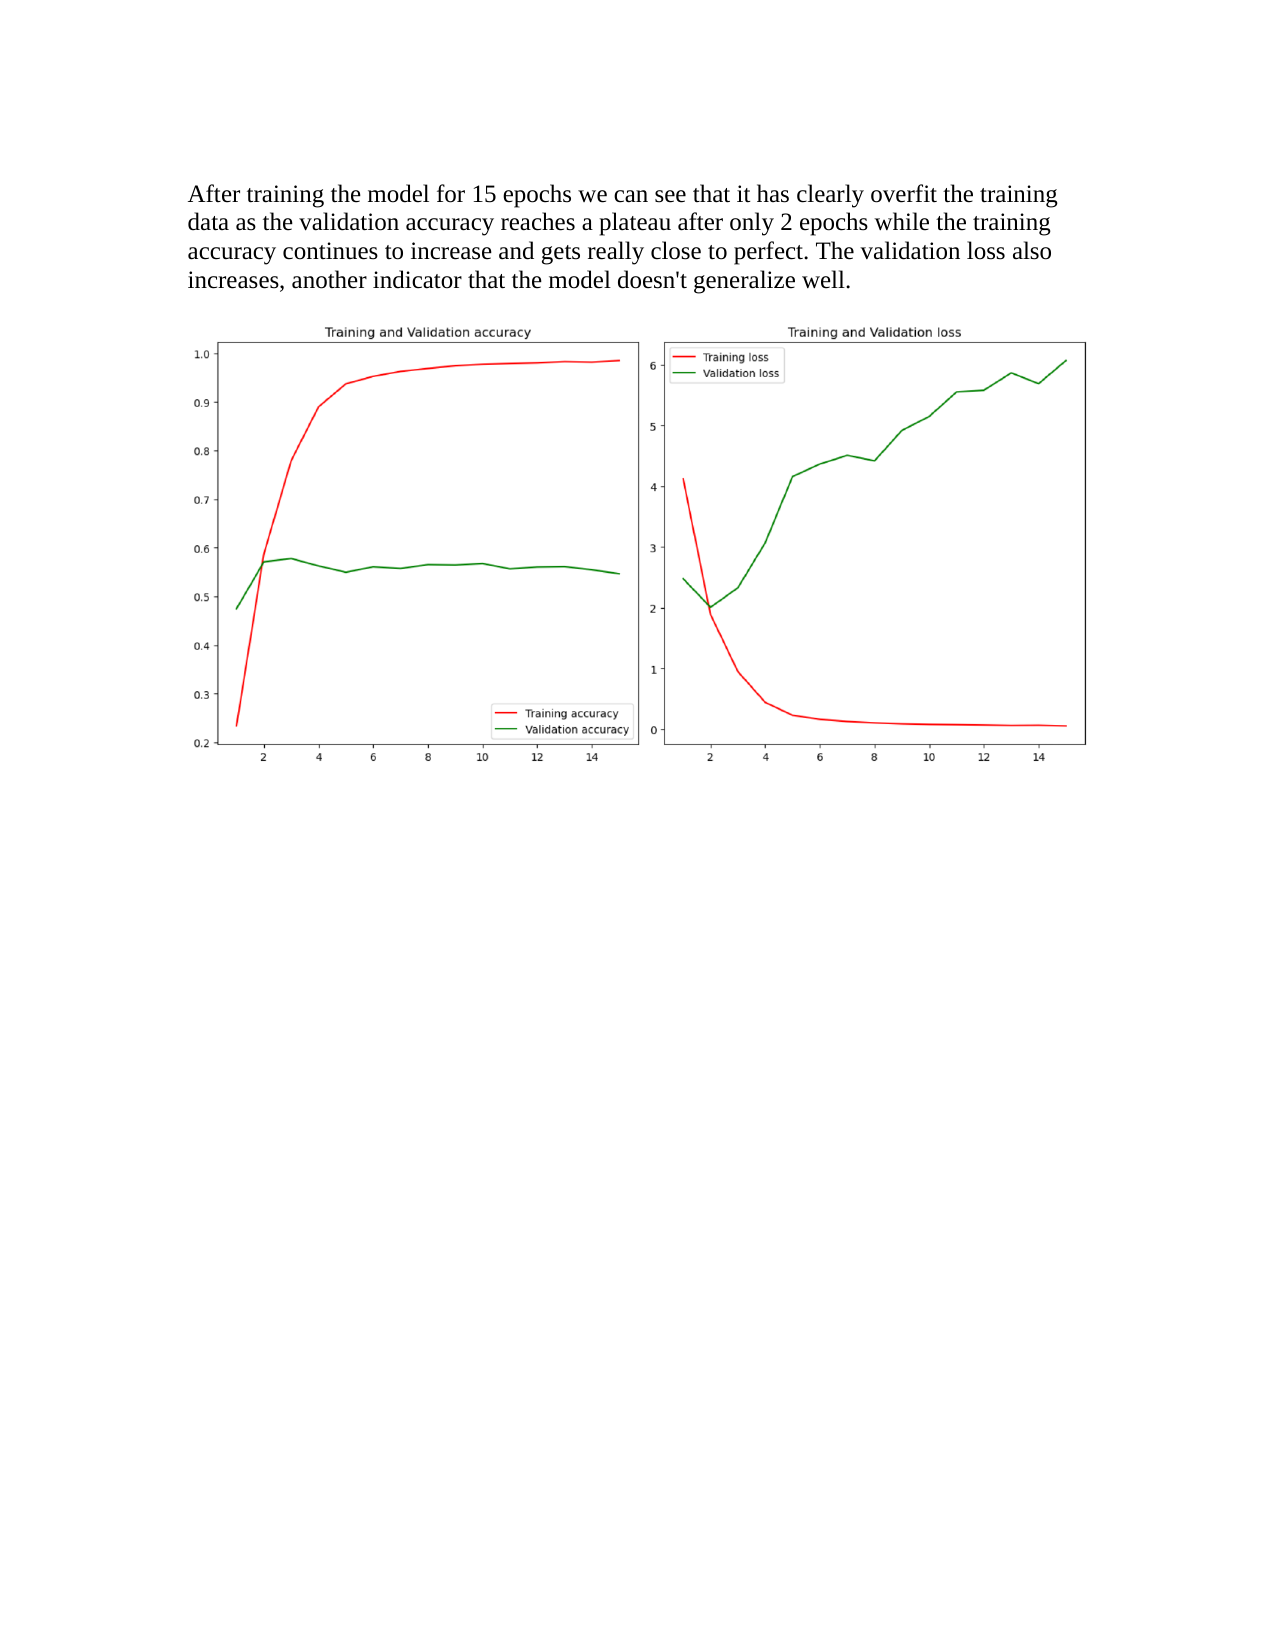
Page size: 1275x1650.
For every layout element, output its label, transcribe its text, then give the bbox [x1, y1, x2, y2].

text After training the model for 15 epochs we can see that it has clearly overfit the training data as the validation accuracy reaches a plateau after only 2 epochs while the training accuracy continues to increase and gets really close to perfect. The validation loss also increases, another indicator that the model doesn't generalize well. [187, 179, 1087, 294]
picture [187, 322, 1088, 766]
